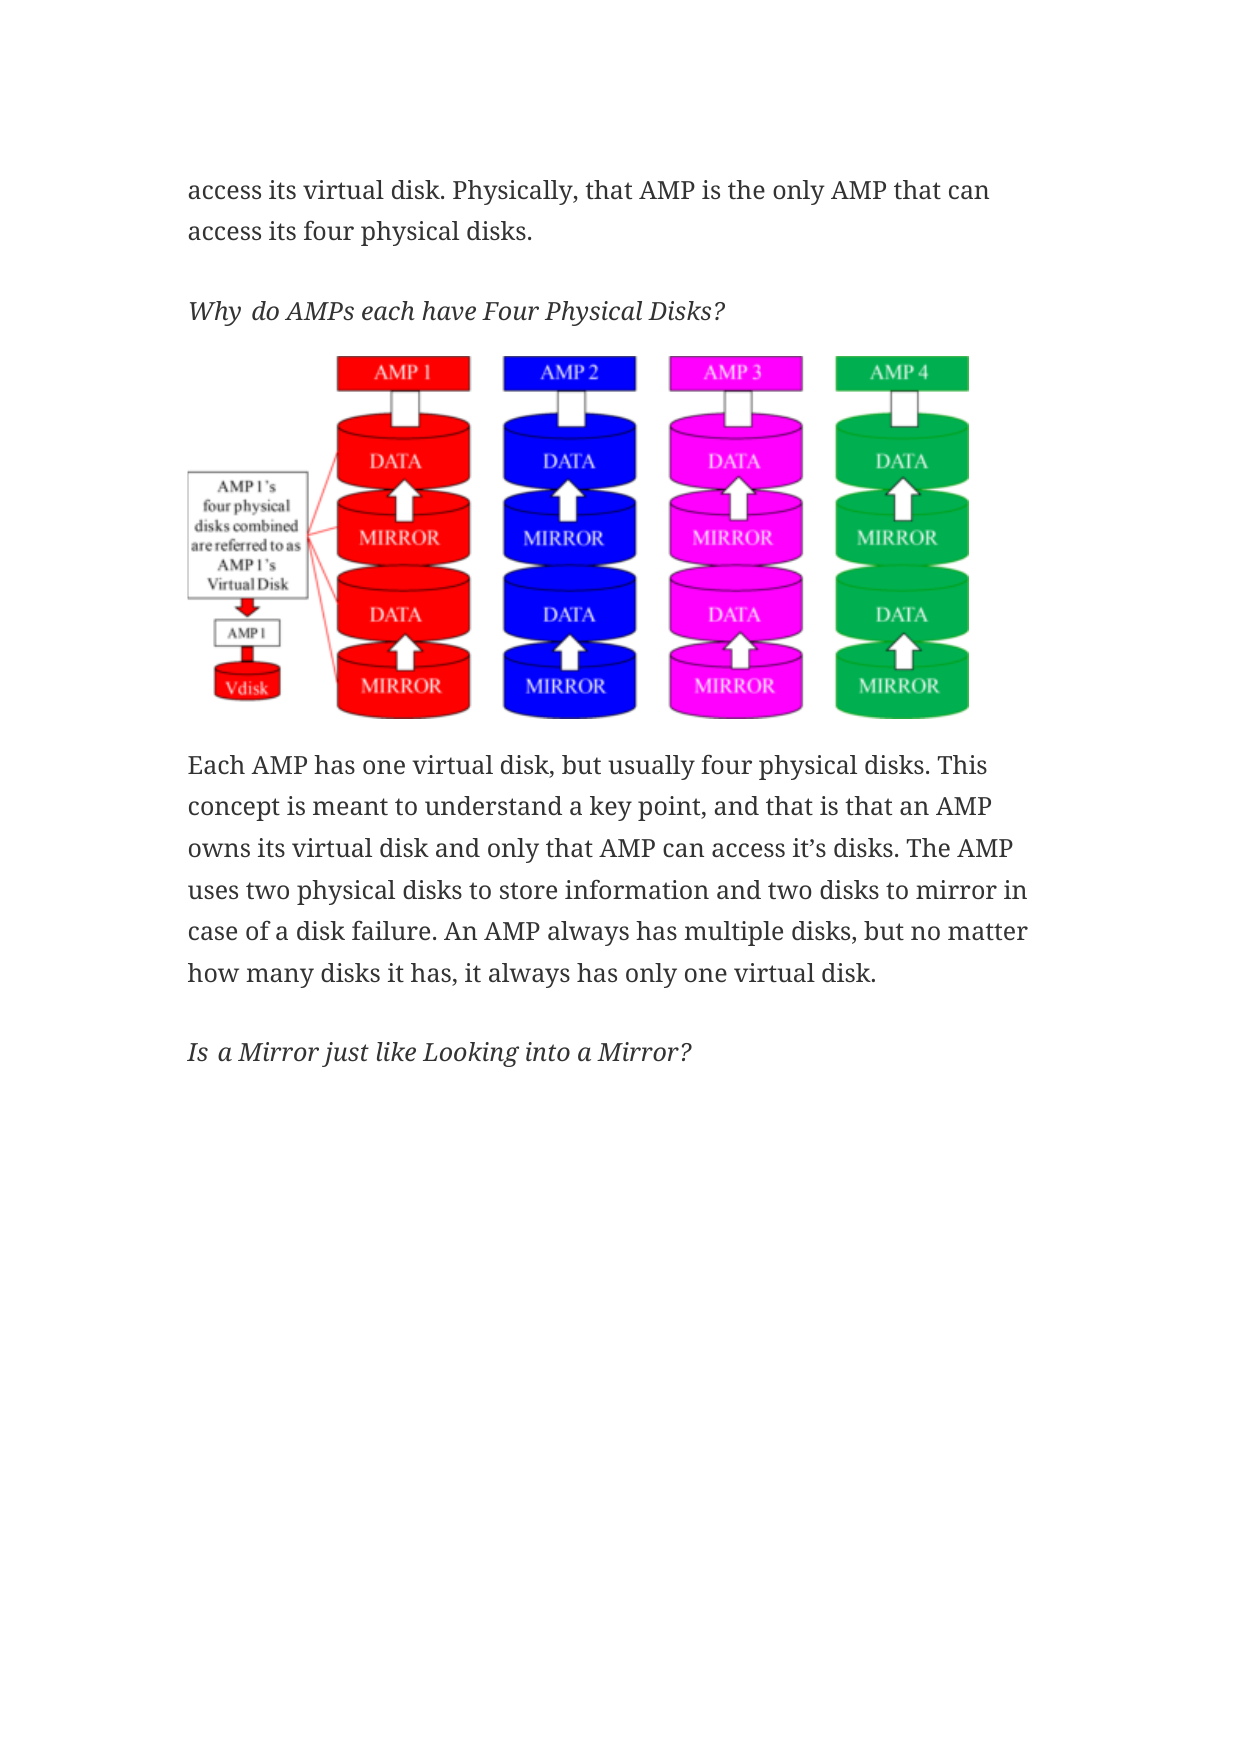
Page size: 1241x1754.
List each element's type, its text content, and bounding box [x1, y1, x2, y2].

picture [187, 356, 969, 719]
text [187, 169, 1053, 252]
text Each AMP has one virtual disk, but usually four physical disks. This concept is meant to understand a key point, and that is that an AMP owns its virtual disk and only that AMP can access it’s disks. The AMP uses two physical disks to store information and two disks to mirror in case of a disk failure. An AMP always has multiple disks, but no matter how many disks it has, it always has only one virtual disk. [187, 744, 1053, 994]
text Why do AMPs each have Four Physical Disks? [187, 289, 1053, 331]
text Is a Mirror just like Looking into a Mirror? [187, 1031, 1053, 1073]
